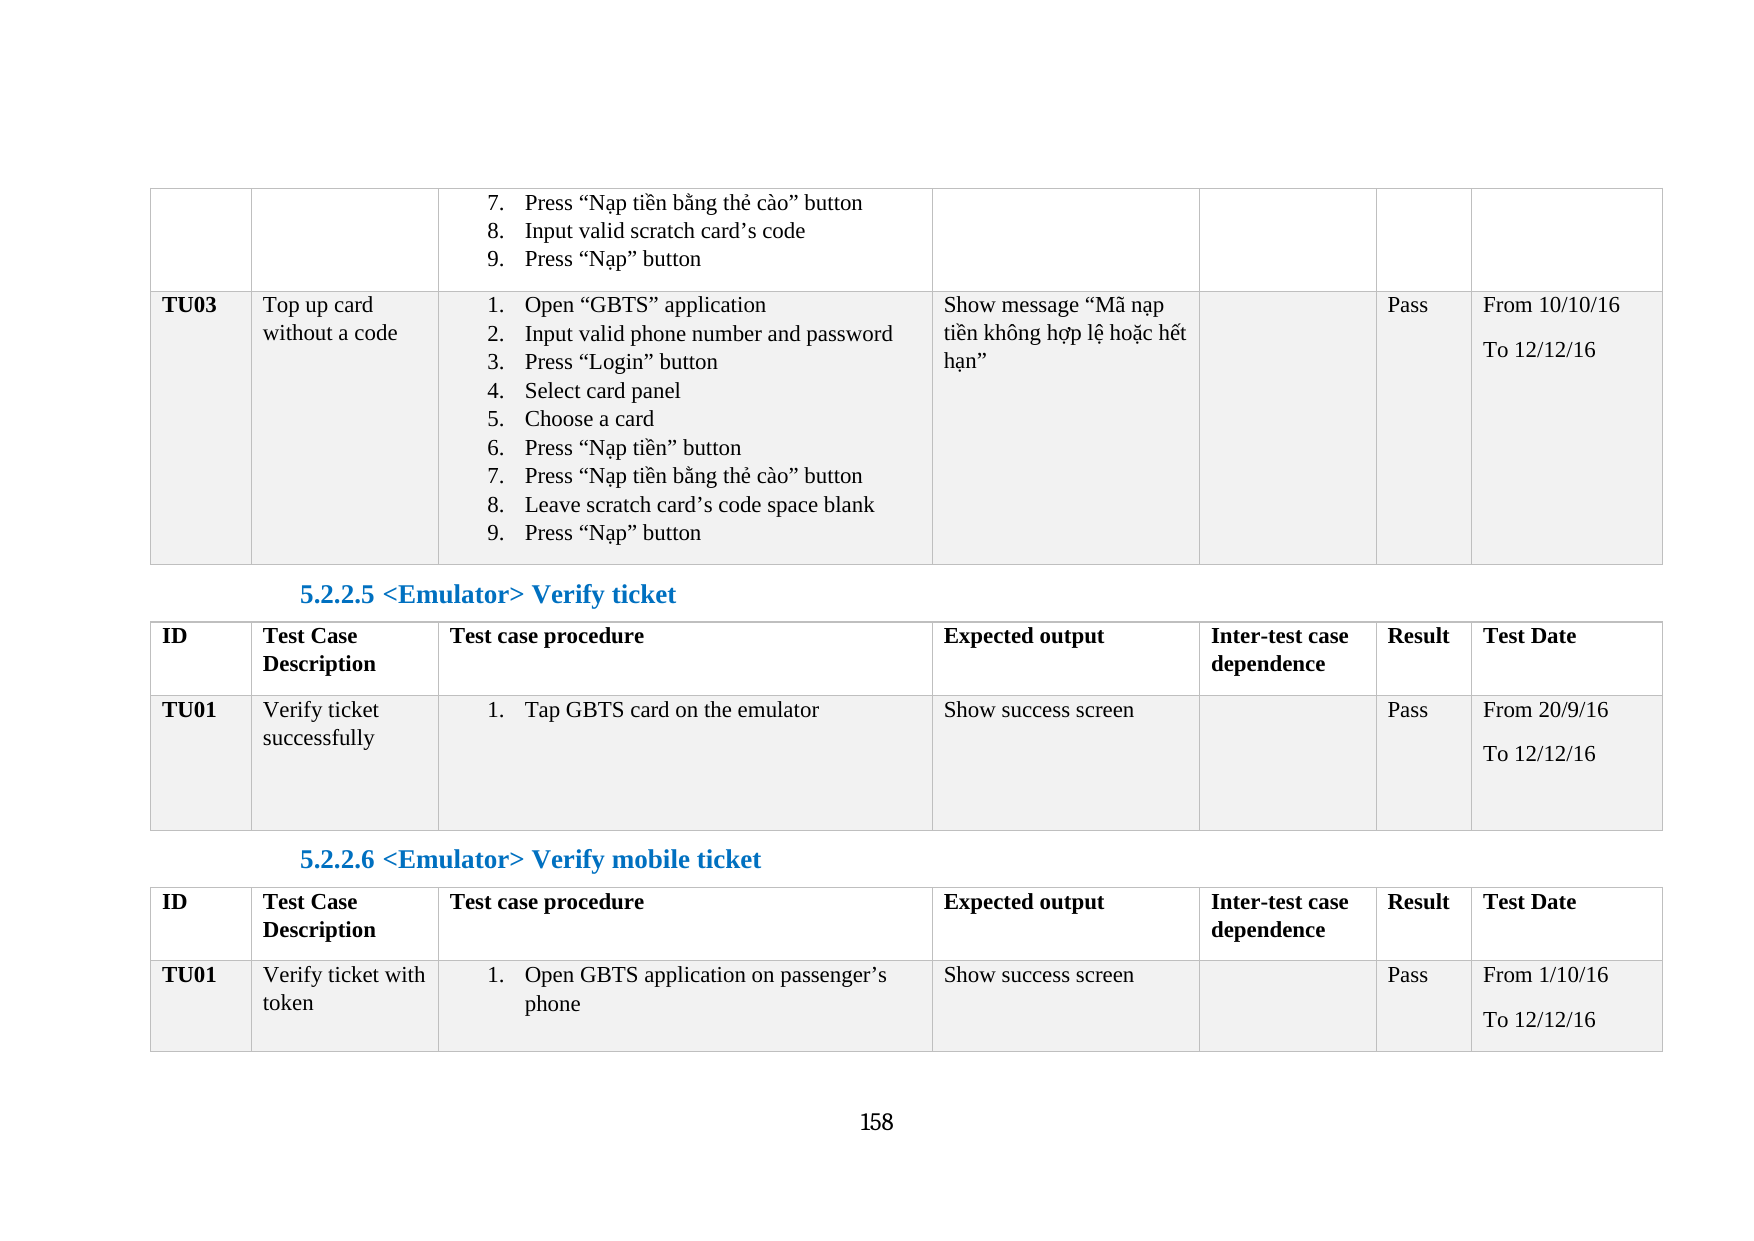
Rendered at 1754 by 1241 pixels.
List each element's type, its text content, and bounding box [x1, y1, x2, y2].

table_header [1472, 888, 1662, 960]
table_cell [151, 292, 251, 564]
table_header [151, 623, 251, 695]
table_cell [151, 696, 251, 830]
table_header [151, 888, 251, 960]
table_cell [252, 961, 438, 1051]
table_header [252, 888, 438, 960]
text <Emulator> Verify ticket [300, 578, 1604, 609]
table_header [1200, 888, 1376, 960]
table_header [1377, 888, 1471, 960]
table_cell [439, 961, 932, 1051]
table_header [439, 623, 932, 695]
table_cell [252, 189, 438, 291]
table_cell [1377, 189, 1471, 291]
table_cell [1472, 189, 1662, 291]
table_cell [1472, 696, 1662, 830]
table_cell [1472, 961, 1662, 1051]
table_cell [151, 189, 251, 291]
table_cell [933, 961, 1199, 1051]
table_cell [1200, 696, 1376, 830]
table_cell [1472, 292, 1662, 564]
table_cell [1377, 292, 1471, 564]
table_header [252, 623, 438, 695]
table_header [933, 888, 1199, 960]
text <Emulator> Verify mobile ticket [300, 843, 1604, 874]
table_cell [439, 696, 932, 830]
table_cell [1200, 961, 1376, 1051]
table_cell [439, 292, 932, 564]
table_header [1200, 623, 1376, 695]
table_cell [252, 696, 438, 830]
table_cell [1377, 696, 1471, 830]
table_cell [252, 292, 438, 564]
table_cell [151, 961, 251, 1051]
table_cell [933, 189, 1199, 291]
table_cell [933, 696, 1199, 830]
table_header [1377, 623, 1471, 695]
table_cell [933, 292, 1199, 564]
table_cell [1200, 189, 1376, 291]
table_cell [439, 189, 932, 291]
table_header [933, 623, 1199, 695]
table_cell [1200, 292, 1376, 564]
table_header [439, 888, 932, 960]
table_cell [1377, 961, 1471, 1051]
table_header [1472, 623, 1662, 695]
